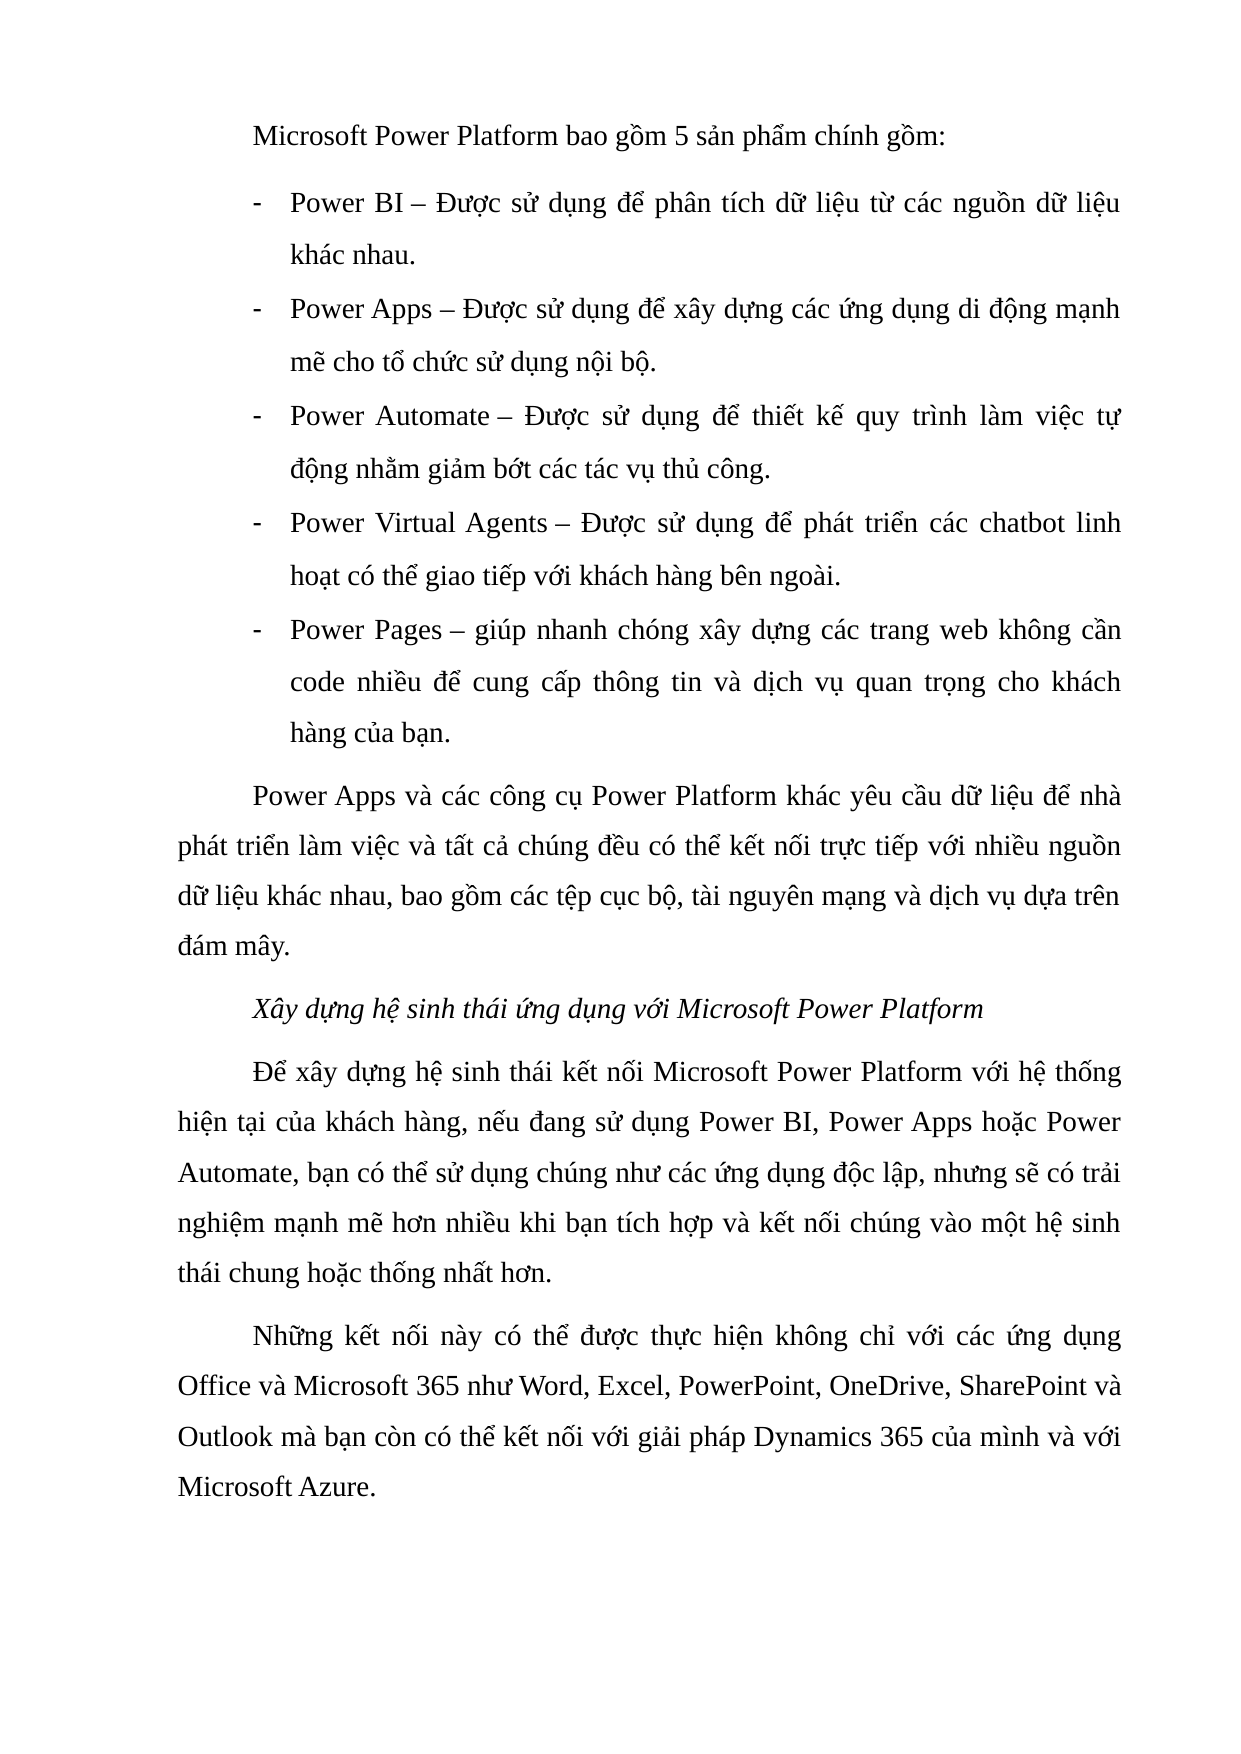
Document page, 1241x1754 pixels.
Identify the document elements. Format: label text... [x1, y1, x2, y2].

text Những kết nối này có thể được thực hiện không chỉ với các ứng dụng Office và Microsoft 365 như Word, Excel, PowerPoint, OneDrive, SharePoint và Outlook mà bạn còn có thể kết nối với giải pháp Dynamics 365 của mình và với Microsoft Azure. [177, 1318, 1122, 1503]
text Power Apps và các công cụ Power Platform khác yêu cầu dữ liệu để nhà phát triển làm việc và tất cả chúng đều có thể kết nối trực tiếp với nhiều nguồn dữ liệu khác nhau, bao gồm các tệp cục bộ, tài nguyên mạng và dịch vụ dựa trên đám mây. [177, 778, 1122, 962]
list Power Automate – Được sử dụng để thiết kế quy trình làm việc tự động nhằm giảm bớt các tác vụ thủ công. [252, 394, 1122, 484]
text Microsoft Power Platform bao gồm 5 sản phẩm chính gồm: [177, 118, 1122, 152]
list Power Pages – giúp nhanh chóng xây dựng các trang web không cần code nhiều để cung cấp thông tin và dịch vụ quan trọng cho khách hàng của bạn. [252, 608, 1122, 748]
text Xây dựng hệ sinh thái ứng dụng với Microsoft Power Platform [177, 991, 1122, 1025]
text Để xây dựng hệ sinh thái kết nối Microsoft Power Platform với hệ thống hiện tại của khách hàng, nếu đang sử dụng Power BI, Power Apps hoặc Power Automate, bạn có thể sử dụng chúng như các ứng dụng độc lập, nhưng sẽ có trải nghiệm mạnh mẽ hơn nhiều khi bạn tích hợp và kết nối chúng vào một hệ sinh thái chung hoặc thống nhất hơn. [177, 1054, 1122, 1289]
list Power Apps – Được sử dụng để xây dựng các ứng dụng di động mạnh mẽ cho tổ chức sử dụng nội bộ. [252, 288, 1122, 378]
list Power Virtual Agents – Được sử dụng để phát triển các chatbot linh hoạt có thể giao tiếp với khách hàng bên ngoài. [252, 501, 1122, 591]
list Power BI – Được sử dụng để phân tích dữ liệu từ các nguồn dữ liệu khác nhau. [252, 181, 1122, 271]
